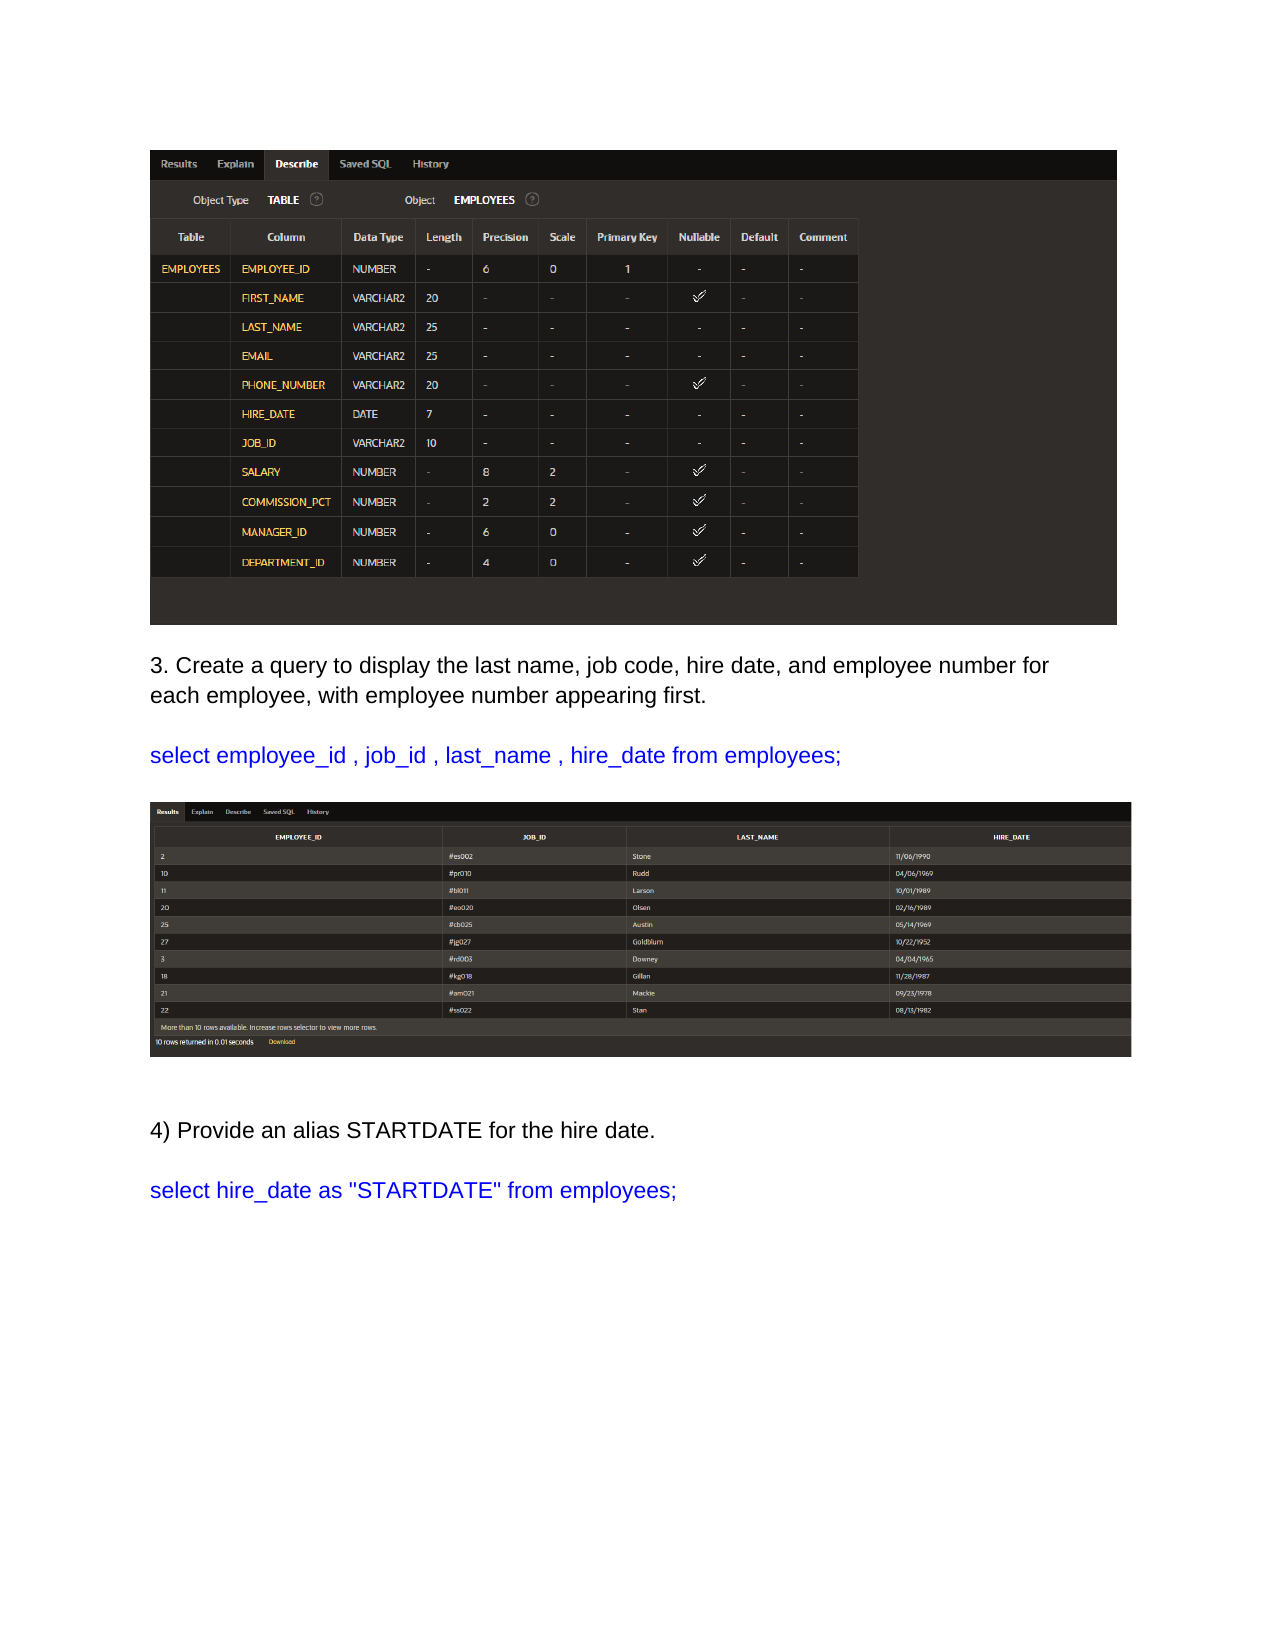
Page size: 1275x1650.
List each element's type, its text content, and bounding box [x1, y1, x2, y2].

text 3. Create a query to display the last name, job code, hire date, and employee number for each employee, with employee number appearing first. [150, 652, 1051, 708]
picture [150, 150, 1117, 625]
picture [150, 802, 1132, 1057]
list Provide an alias STARTDATE for the hire date. select hire_date as "STARTDATE" from employees; [150, 1117, 677, 1203]
text select employee_id , job_id , last_name , hire_date from employees; [150, 742, 1210, 769]
